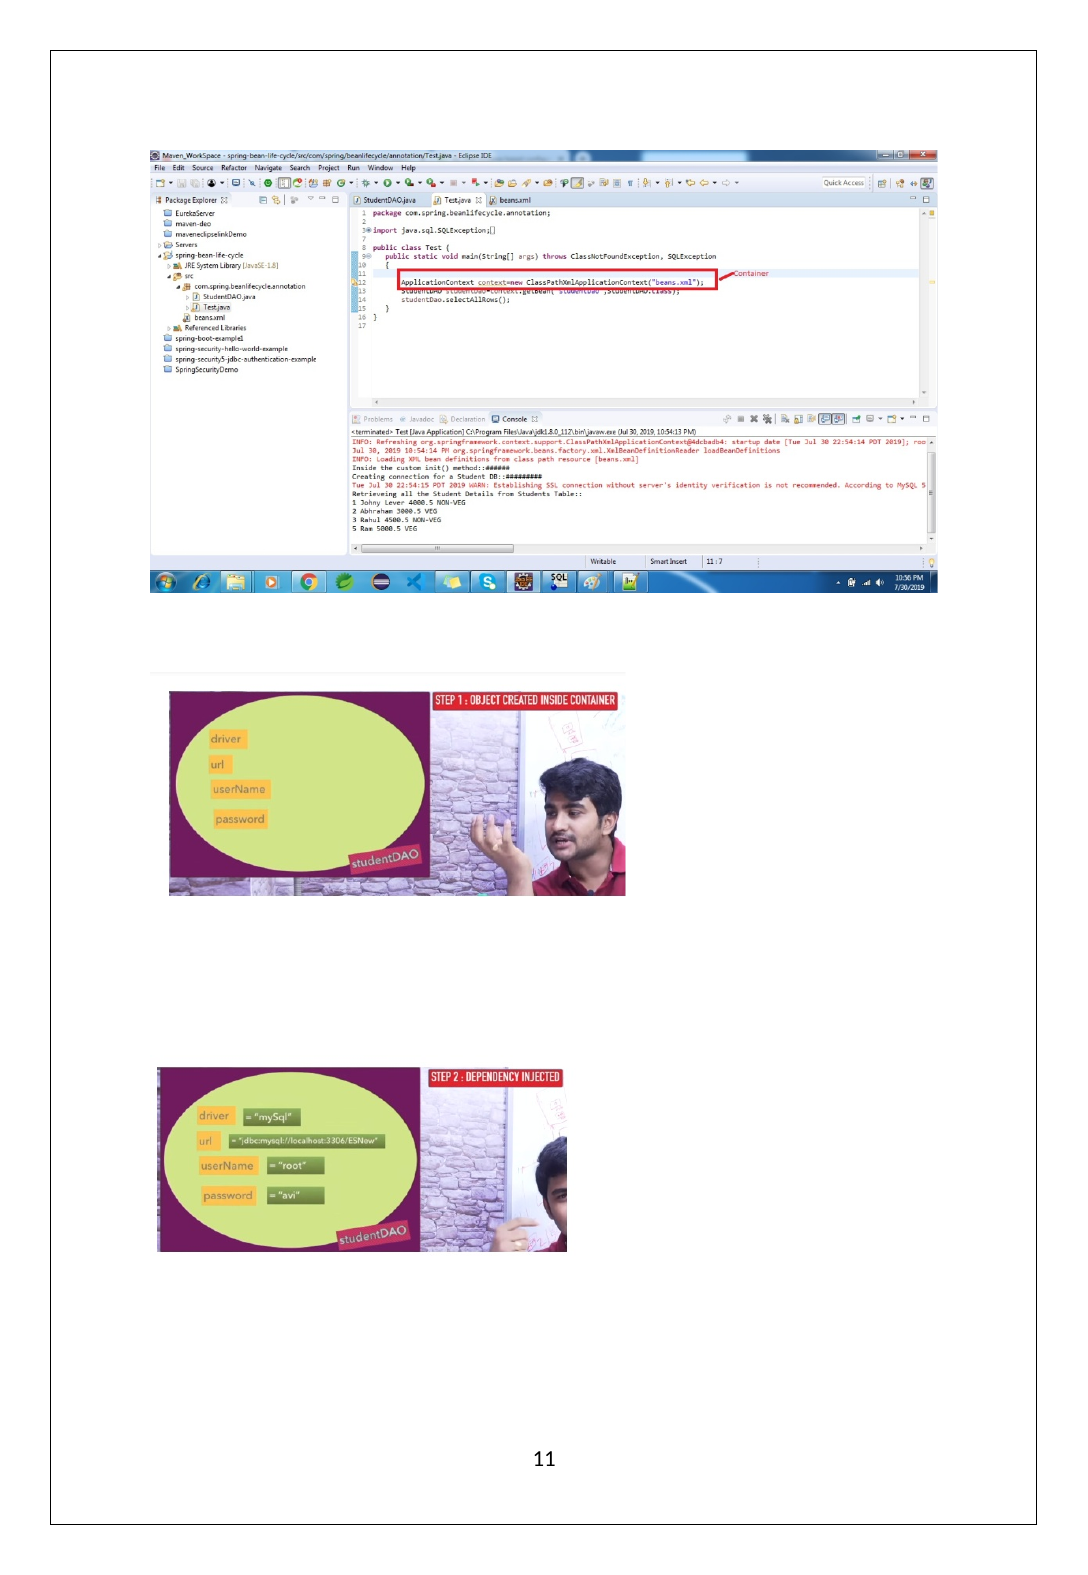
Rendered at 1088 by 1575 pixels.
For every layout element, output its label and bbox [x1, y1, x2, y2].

picture [150, 670, 790, 1031]
picture [150, 1055, 790, 1415]
picture [150, 150, 938, 593]
